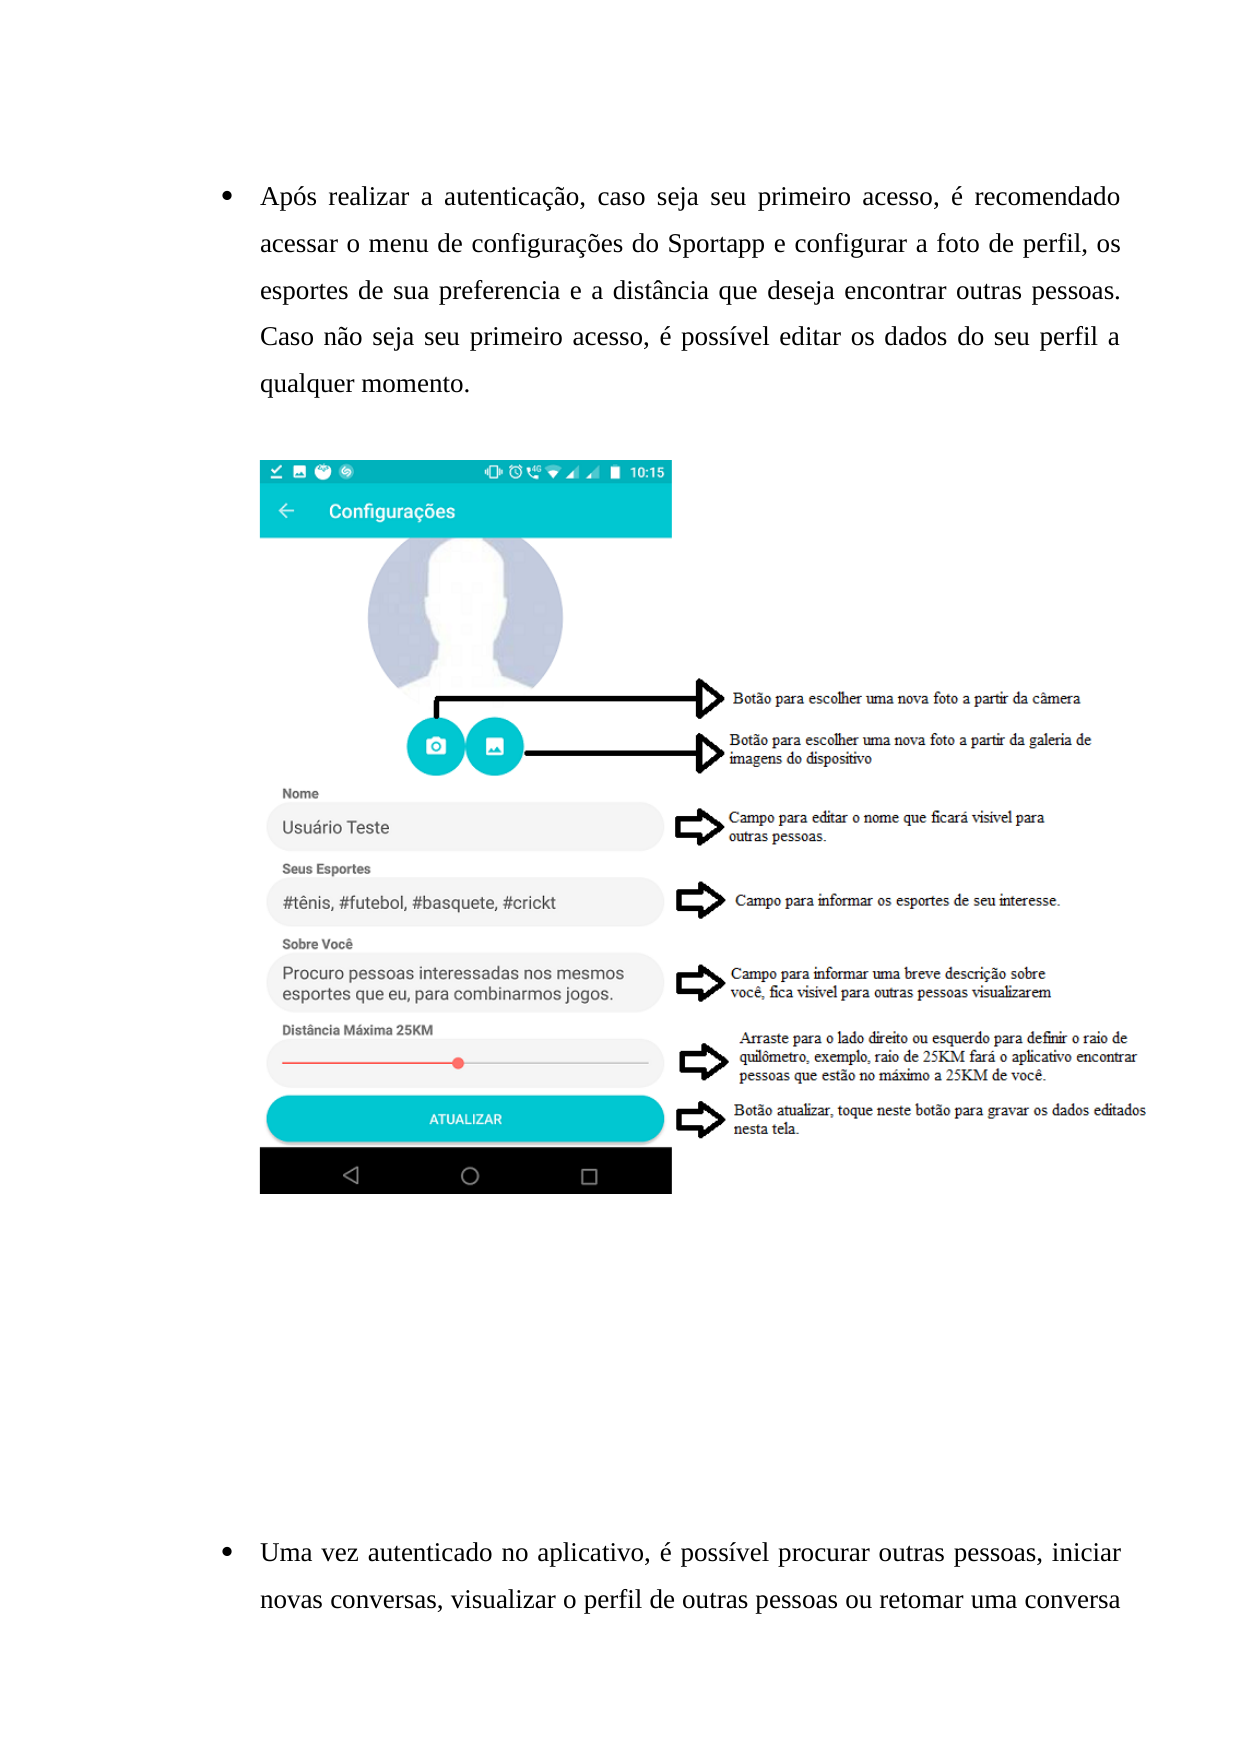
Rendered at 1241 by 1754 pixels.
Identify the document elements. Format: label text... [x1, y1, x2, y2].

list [222, 1536, 1122, 1614]
list Após realizar a autenticação, caso seja seu primeiro acesso, é recomendado acessar o menu de configurações do Sportapp e configurar a foto de perfil, os esportes de sua preferencia e a distância que deseja encontrar outras pessoas. Caso não seja seu primeiro acesso, é possível editar os dados do seu perfil a qualquer momento. [222, 180, 1122, 398]
picture [259, 460, 1205, 1194]
